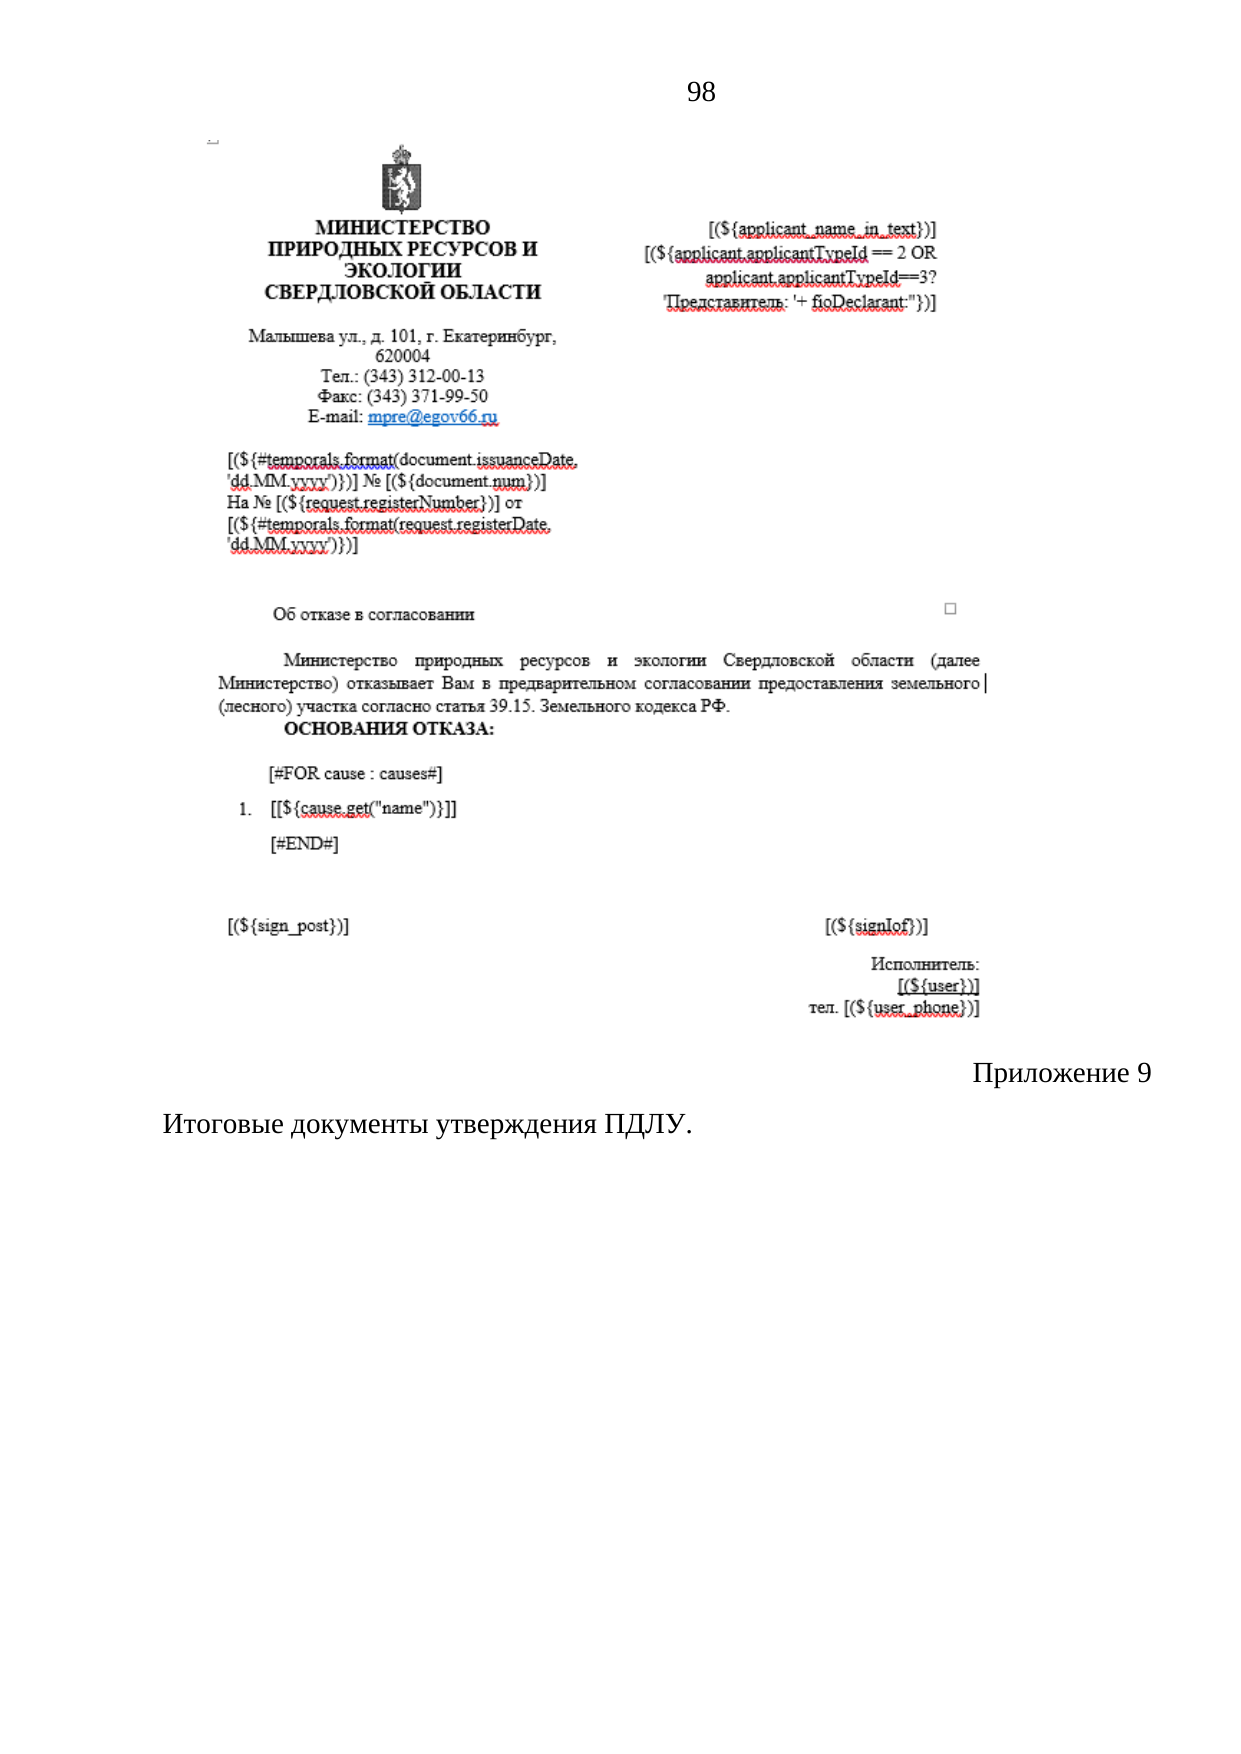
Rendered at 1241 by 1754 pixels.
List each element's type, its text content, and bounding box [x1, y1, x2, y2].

text Приложение 9 [162, 1056, 1152, 1089]
text Итоговые документы утверждения ПДЛУ. [162, 1106, 1152, 1139]
picture [206, 140, 998, 1039]
